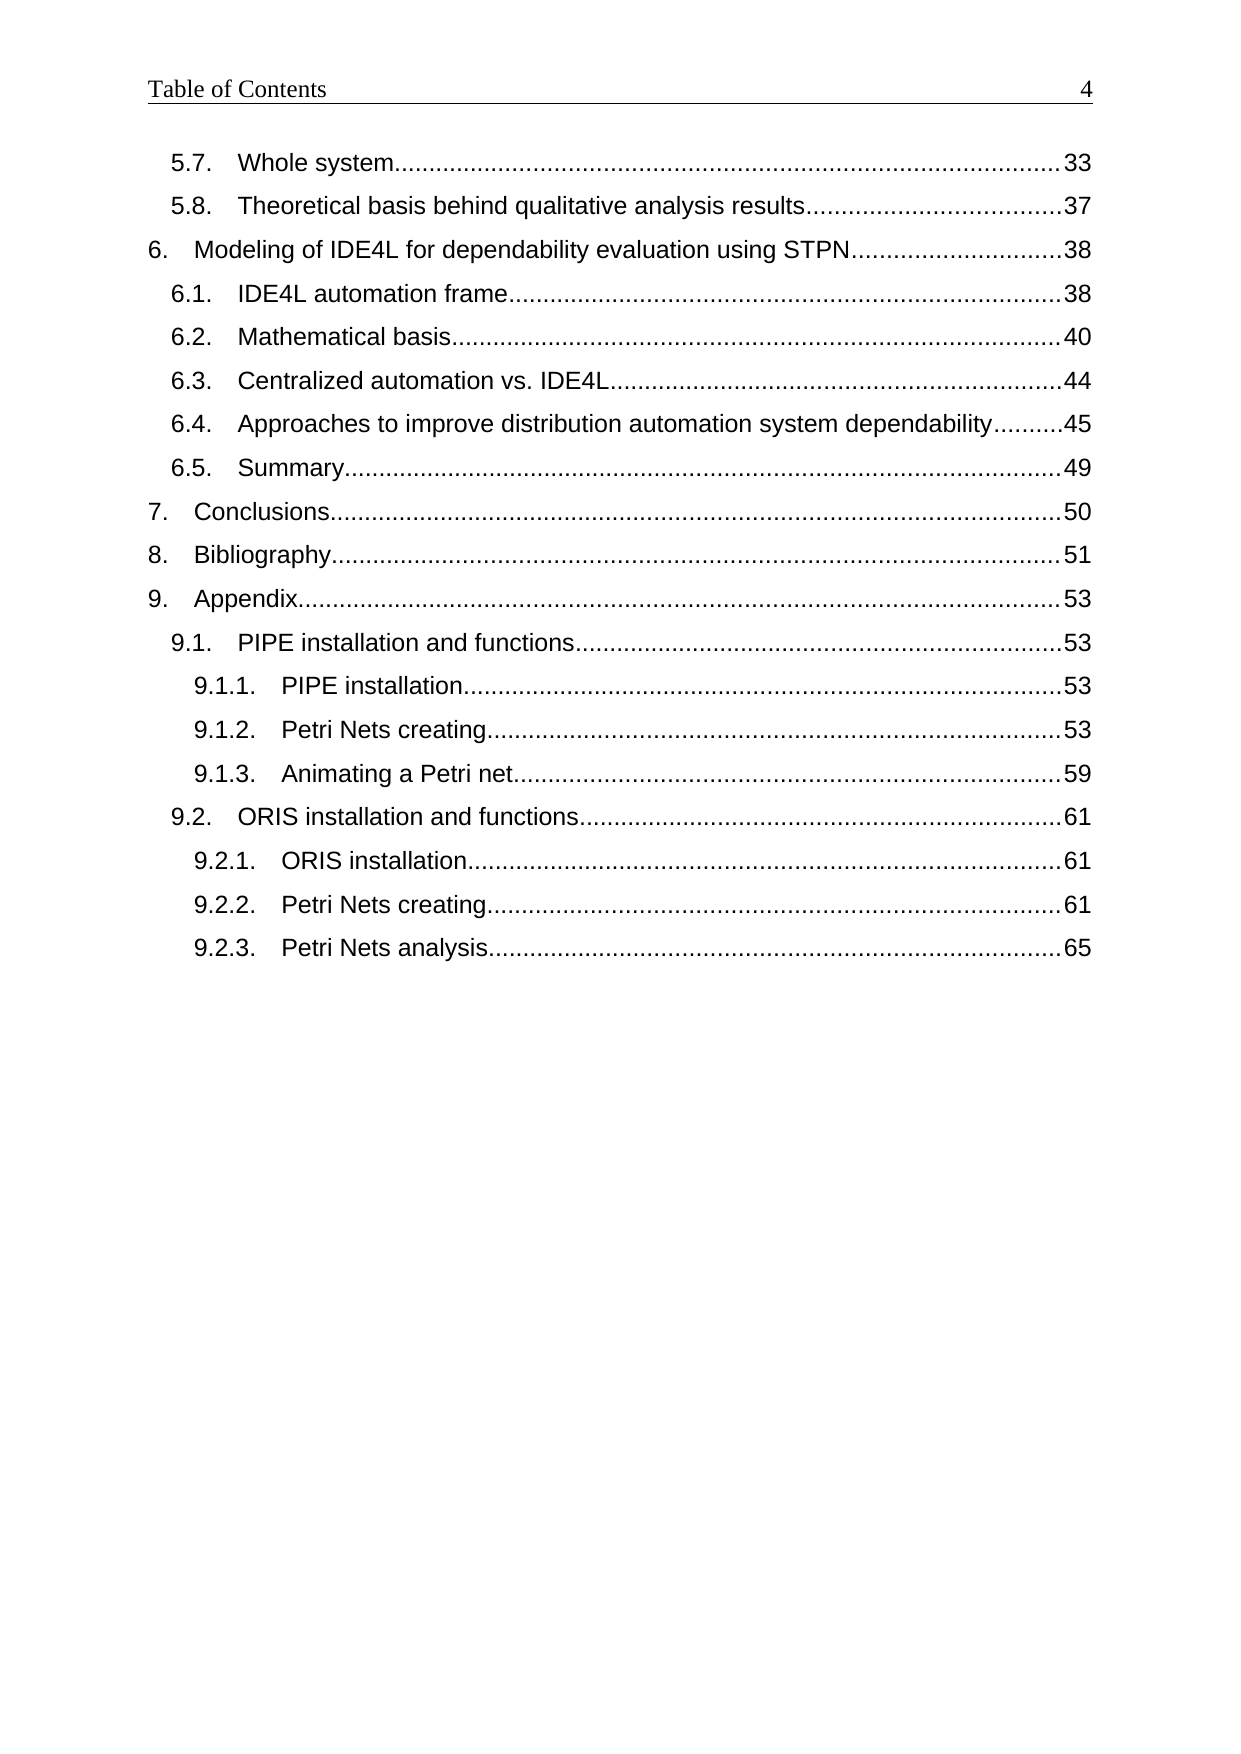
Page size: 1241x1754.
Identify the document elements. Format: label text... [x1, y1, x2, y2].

text 9.2. ORIS installation and functions 61 [171, 802, 1093, 831]
text 9.2.2. Petri Nets creating 61 [193, 889, 1093, 918]
text 8. Bibliography 51 [148, 540, 1093, 569]
text 9. Appendix 53 [148, 584, 1093, 613]
text 6.4. Approaches to improve distribution automation system dependability 45 [171, 409, 1093, 438]
text 6.2. Mathematical basis 40 [171, 322, 1093, 351]
text 6.5. Summary 49 [171, 453, 1093, 482]
text 7. Conclusions 50 [148, 497, 1093, 526]
text 6.3. Centralized automation vs. IDE4L 44 [171, 366, 1093, 394]
text 9.2.1. ORIS installation 61 [193, 846, 1093, 875]
text 9.1. PIPE installation and functions 53 [171, 628, 1093, 656]
text 5.7. Whole system 33 [171, 148, 1093, 176]
text 6.1. IDE4L automation frame 38 [171, 278, 1093, 307]
text 9.1.3. Animating a Petri net 59 [193, 759, 1093, 787]
text 6. Modeling of IDE4L for dependability evaluation using STPN 38 [148, 235, 1093, 264]
text 9.1.1. PIPE installation 53 [193, 671, 1093, 700]
text 9.1.2. Petri Nets creating 53 [193, 715, 1093, 744]
text 9.2.3. Petri Nets analysis 65 [193, 933, 1093, 962]
text 5.8. Theoretical basis behind qualitative analysis results 37 [171, 191, 1093, 220]
